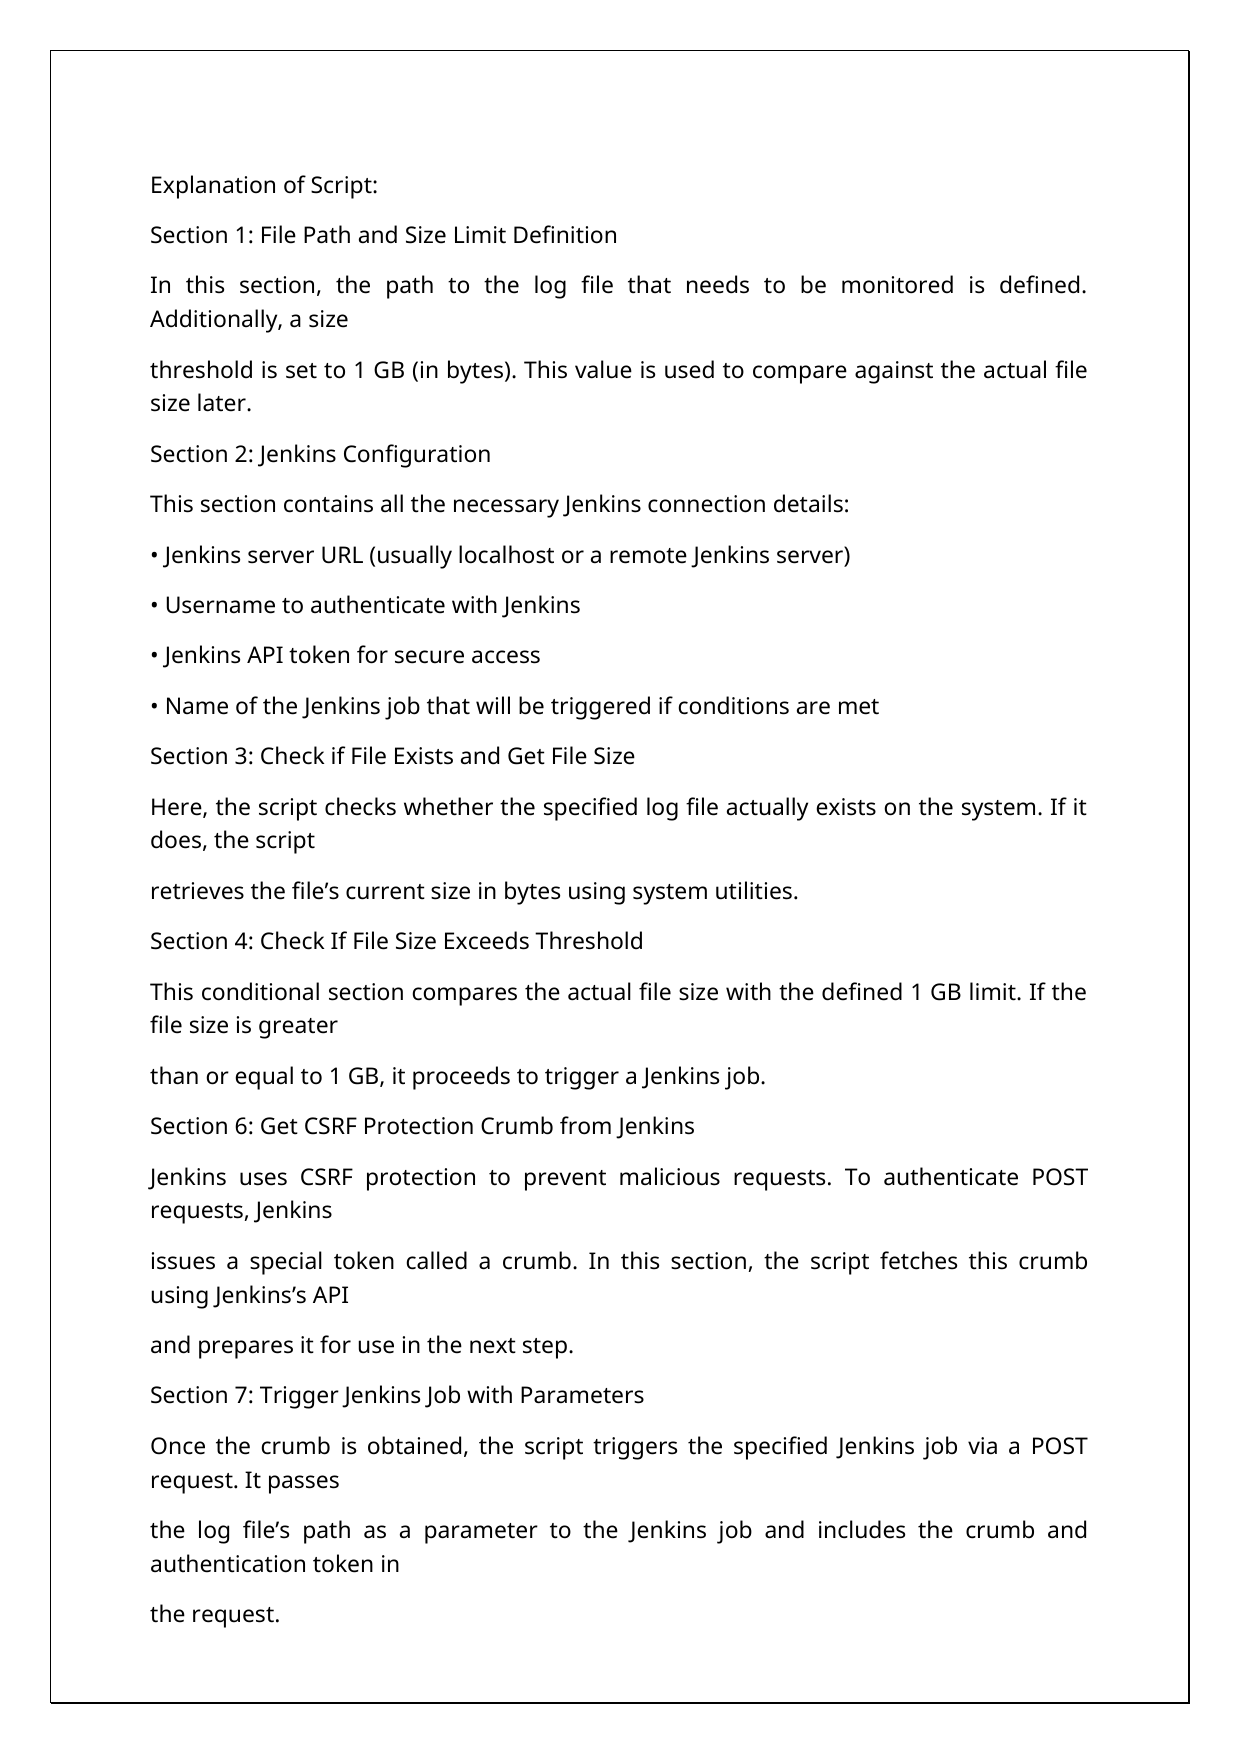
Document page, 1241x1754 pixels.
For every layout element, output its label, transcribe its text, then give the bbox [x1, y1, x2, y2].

text Here, the script checks whether the specified log file actually exists on the system. If it does, the script [150, 791, 1089, 856]
text In this section, the path to the log file that needs to be monitored is defined. Additionally, a size [150, 269, 1089, 334]
text This conditional section compares the actual file size with the defined 1 GB limit. If the file size is greater [150, 976, 1089, 1041]
text • Name of the Jenkins job that will be triggered if conditions are met [150, 690, 1089, 721]
text the request. [150, 1598, 1089, 1629]
text threshold is set to 1 GB (in bytes). This value is used to compare against the actual file size later. [150, 354, 1089, 419]
text This section contains all the necessary Jenkins connection details: [150, 488, 1089, 519]
text than or equal to 1 GB, it proceeds to trigger a Jenkins job. [150, 1060, 1089, 1091]
text Section 2: Jenkins Configuration [150, 438, 1089, 469]
text Section 1: File Path and Size Limit Definition [150, 219, 1089, 250]
text Section 4: Check If File Size Exceeds Threshold [150, 925, 1089, 957]
text issues a special token called a crumb. In this section, the script fetches this crumb using Jenkins’s API [150, 1245, 1089, 1310]
text Explanation of Script: [150, 169, 1089, 200]
text • Jenkins API token for secure access [150, 639, 1089, 671]
text Section 6: Get CSRF Protection Crumb from Jenkins [150, 1110, 1089, 1142]
text • Jenkins server URL (usually localhost or a remote Jenkins server) [150, 539, 1089, 570]
text the log file’s path as a parameter to the Jenkins job and includes the crumb and authentication token in [150, 1514, 1089, 1579]
text retrieves the file’s current size in bytes using system utilities. [150, 875, 1089, 906]
text Section 7: Trigger Jenkins Job with Parameters [150, 1379, 1089, 1411]
text • Username to authenticate with Jenkins [150, 589, 1089, 620]
text Section 3: Check if File Exists and Get File Size [150, 740, 1089, 772]
text Once the crumb is obtained, the script triggers the specified Jenkins job via a POST request. It passes [150, 1430, 1089, 1495]
text Jenkins uses CSRF protection to prevent malicious requests. To authenticate POST requests, Jenkins [150, 1161, 1089, 1226]
text and prepares it for use in the next step. [150, 1329, 1089, 1360]
